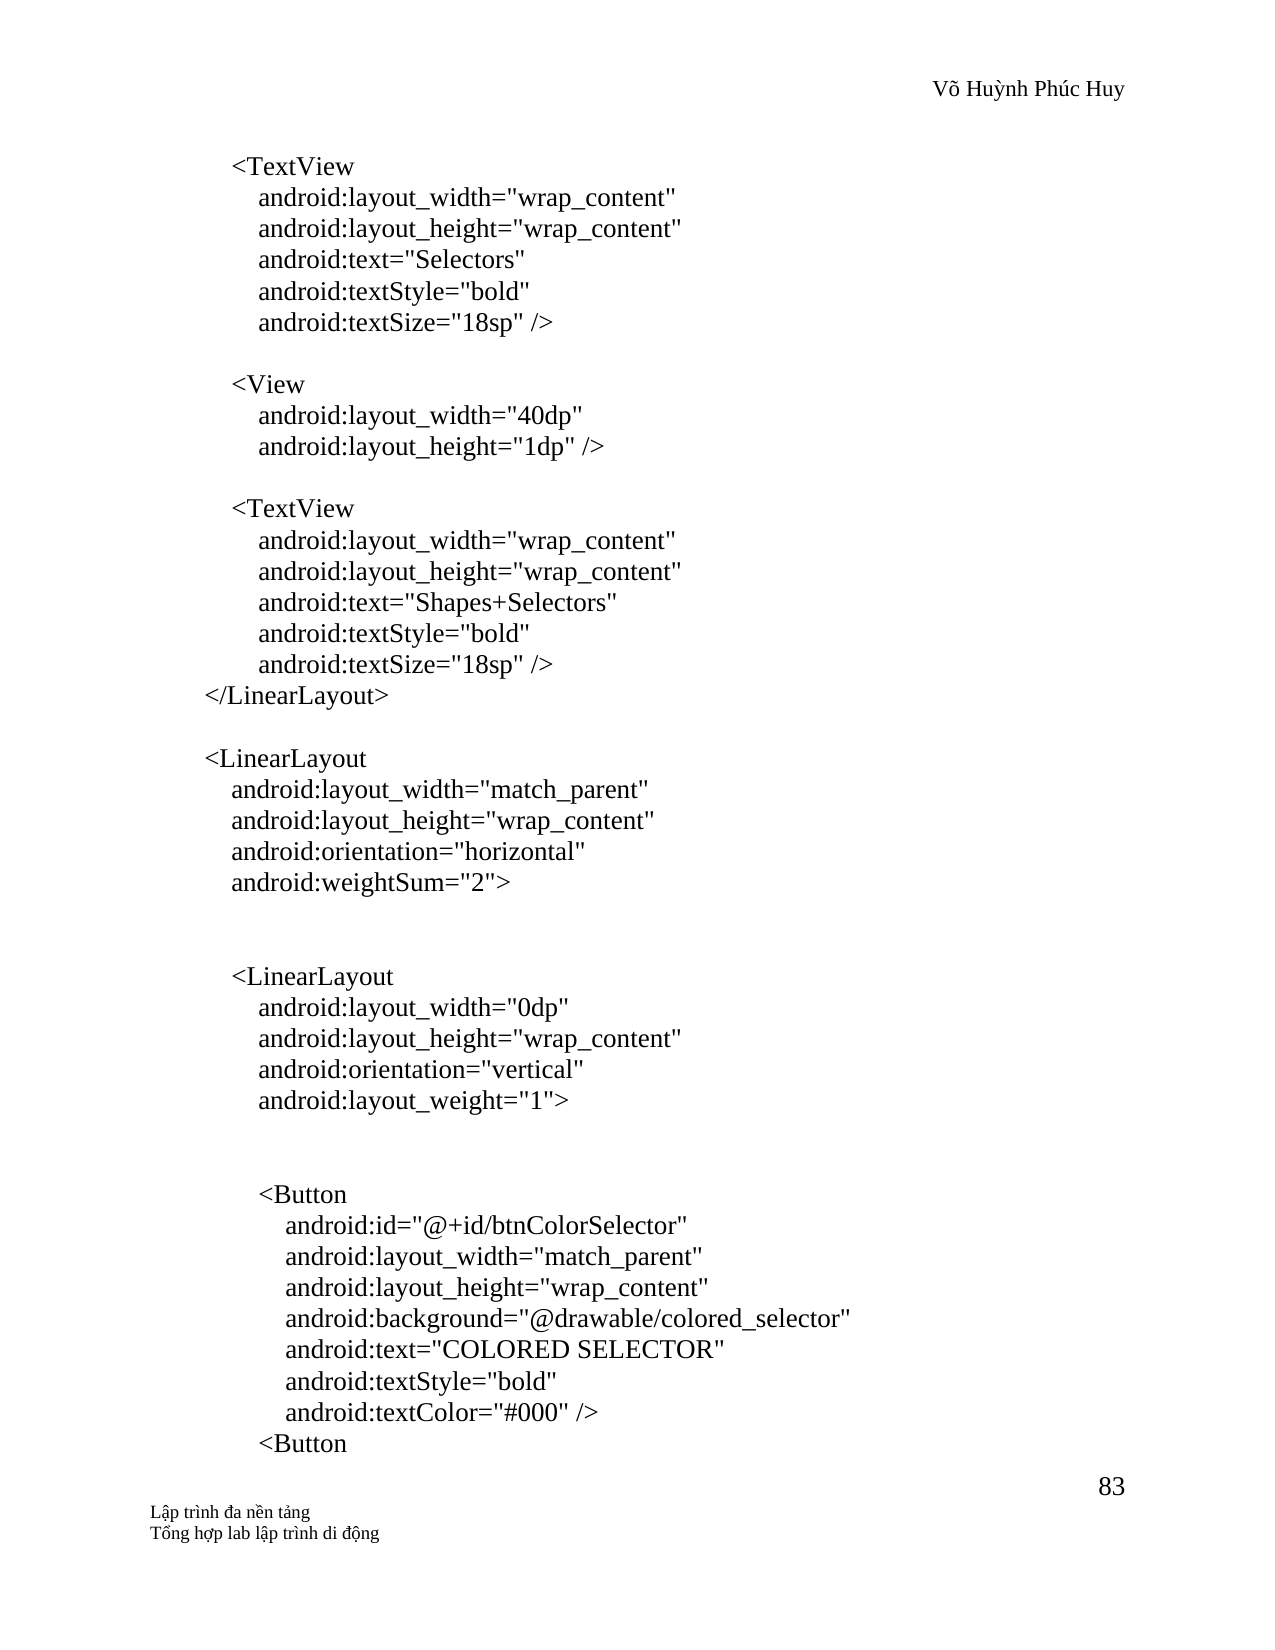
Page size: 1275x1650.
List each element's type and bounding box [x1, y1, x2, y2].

text [150, 150, 1125, 1458]
